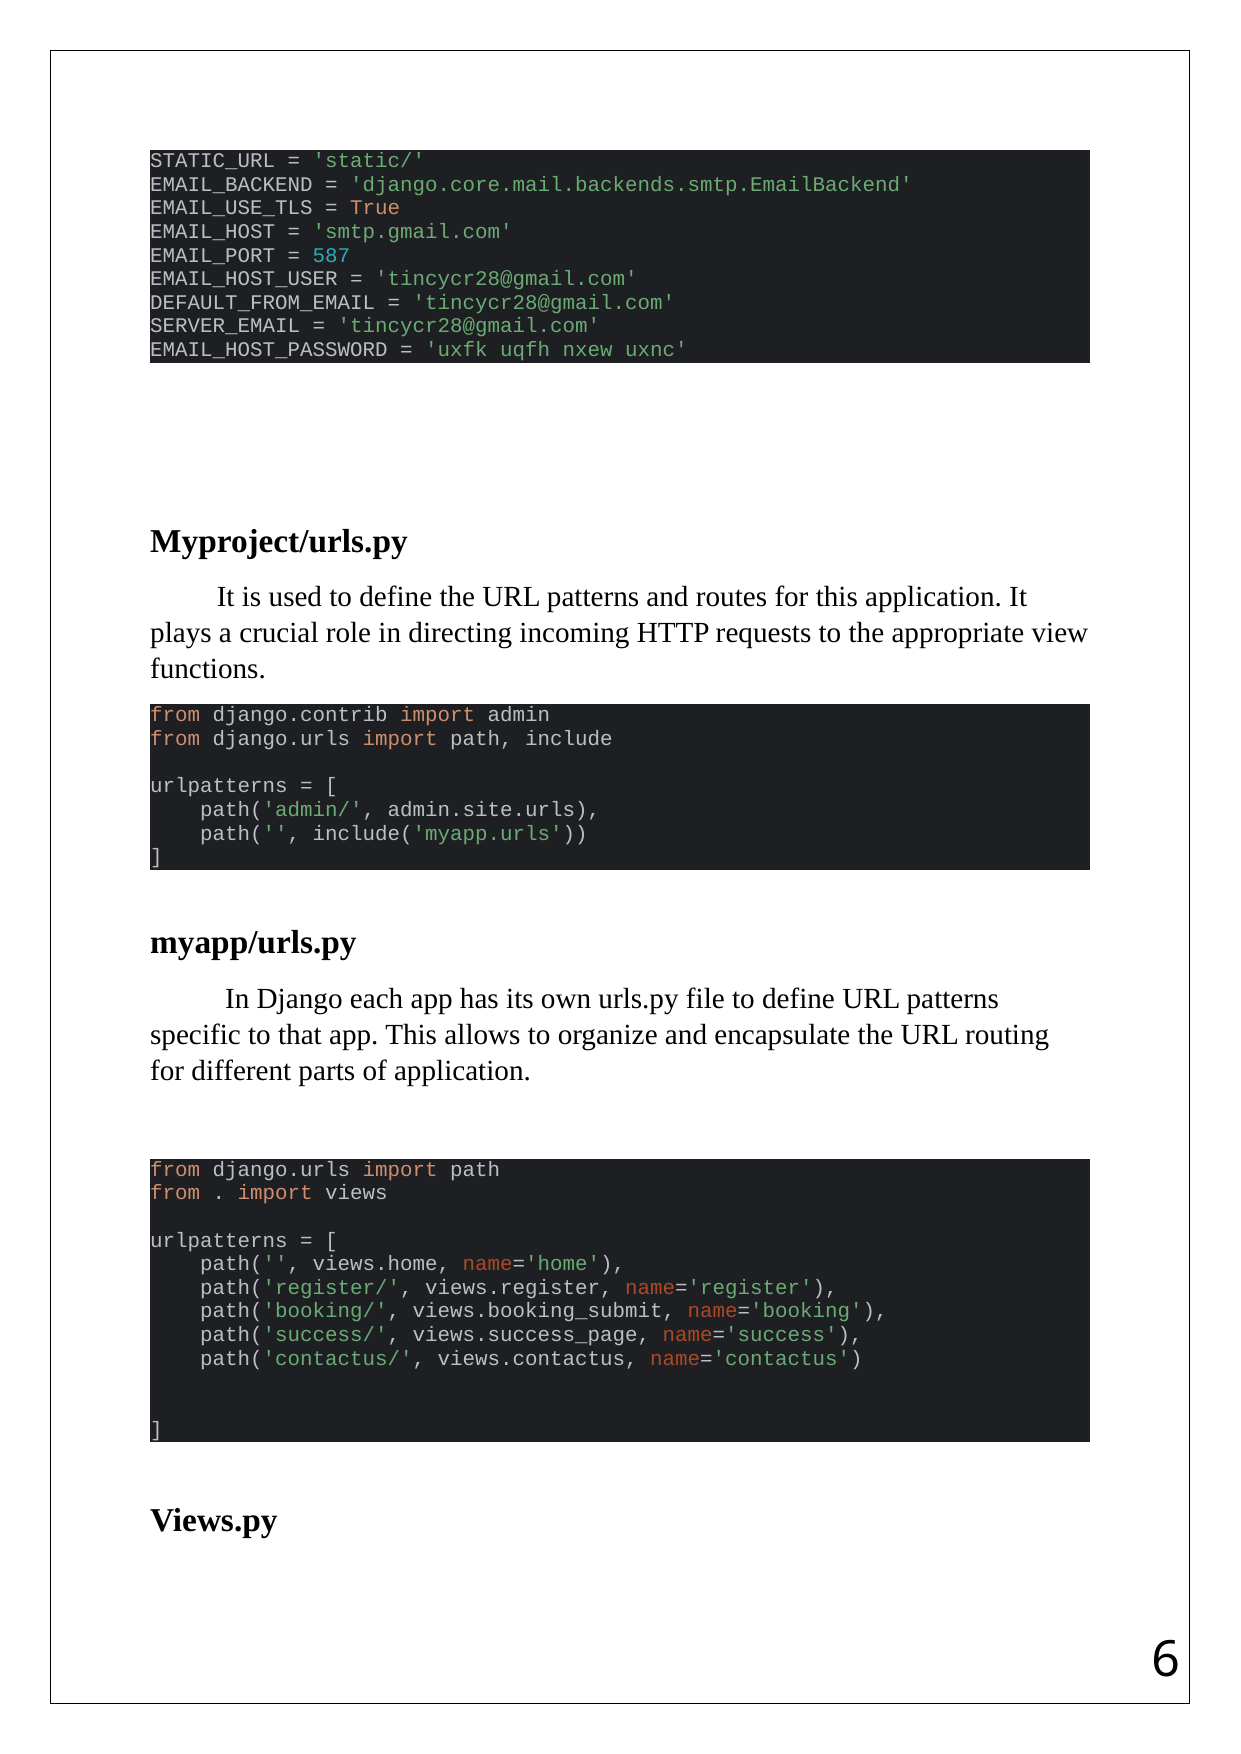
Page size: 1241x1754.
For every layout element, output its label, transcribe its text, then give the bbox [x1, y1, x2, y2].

text Myproject/urls.py [150, 521, 1090, 559]
text path('contactus/', views.contactus, name='contactus') [150, 1348, 1090, 1371]
text In Django each app has its own urls.py file to define URL patterns specific to that app. This allows to organize and encapsulate the URL routing for different parts of application. [150, 981, 1090, 1087]
text STATIC_URL = 'static/' EMAIL_BACKEND = 'django.core.mail.backends.smtp.EmailBackend' EMAIL_USE_TLS = True EMAIL_HOST = 'smtp.gmail.com' EMAIL_PORT = 587 EMAIL_HOST_USER = 'tincycr28@gmail.com' DEFAULT_FROM_EMAIL = 'tincycr28@gmail.com' SERVER_EMAIL = 'tincycr28@gmail.com' EMAIL_HOST_PASSWORD = 'uxfk uqfh nxew uxnc' [150, 150, 1090, 363]
text ] [150, 1371, 1090, 1442]
text from django.urls import path from . import views urlpatterns = [ path('', views.home, name='home'), path('register/', views.register, name='register'), path('booking/', views.booking_submit, name='booking'), path('success/', views.success_page, name='success'), [150, 1159, 1090, 1348]
text It is used to define the URL patterns and routes for this application. It plays a crucial role in directing incoming HTTP requests to the appropriate view functions. [150, 579, 1090, 685]
text Views.py [150, 1500, 1090, 1539]
text from django.contrib import admin from django.urls import path, include urlpatterns = [ path('admin/', admin.site.urls), path('', include('myapp.urls')) ] [150, 704, 1090, 870]
text myapp/urls.py [150, 923, 1090, 961]
